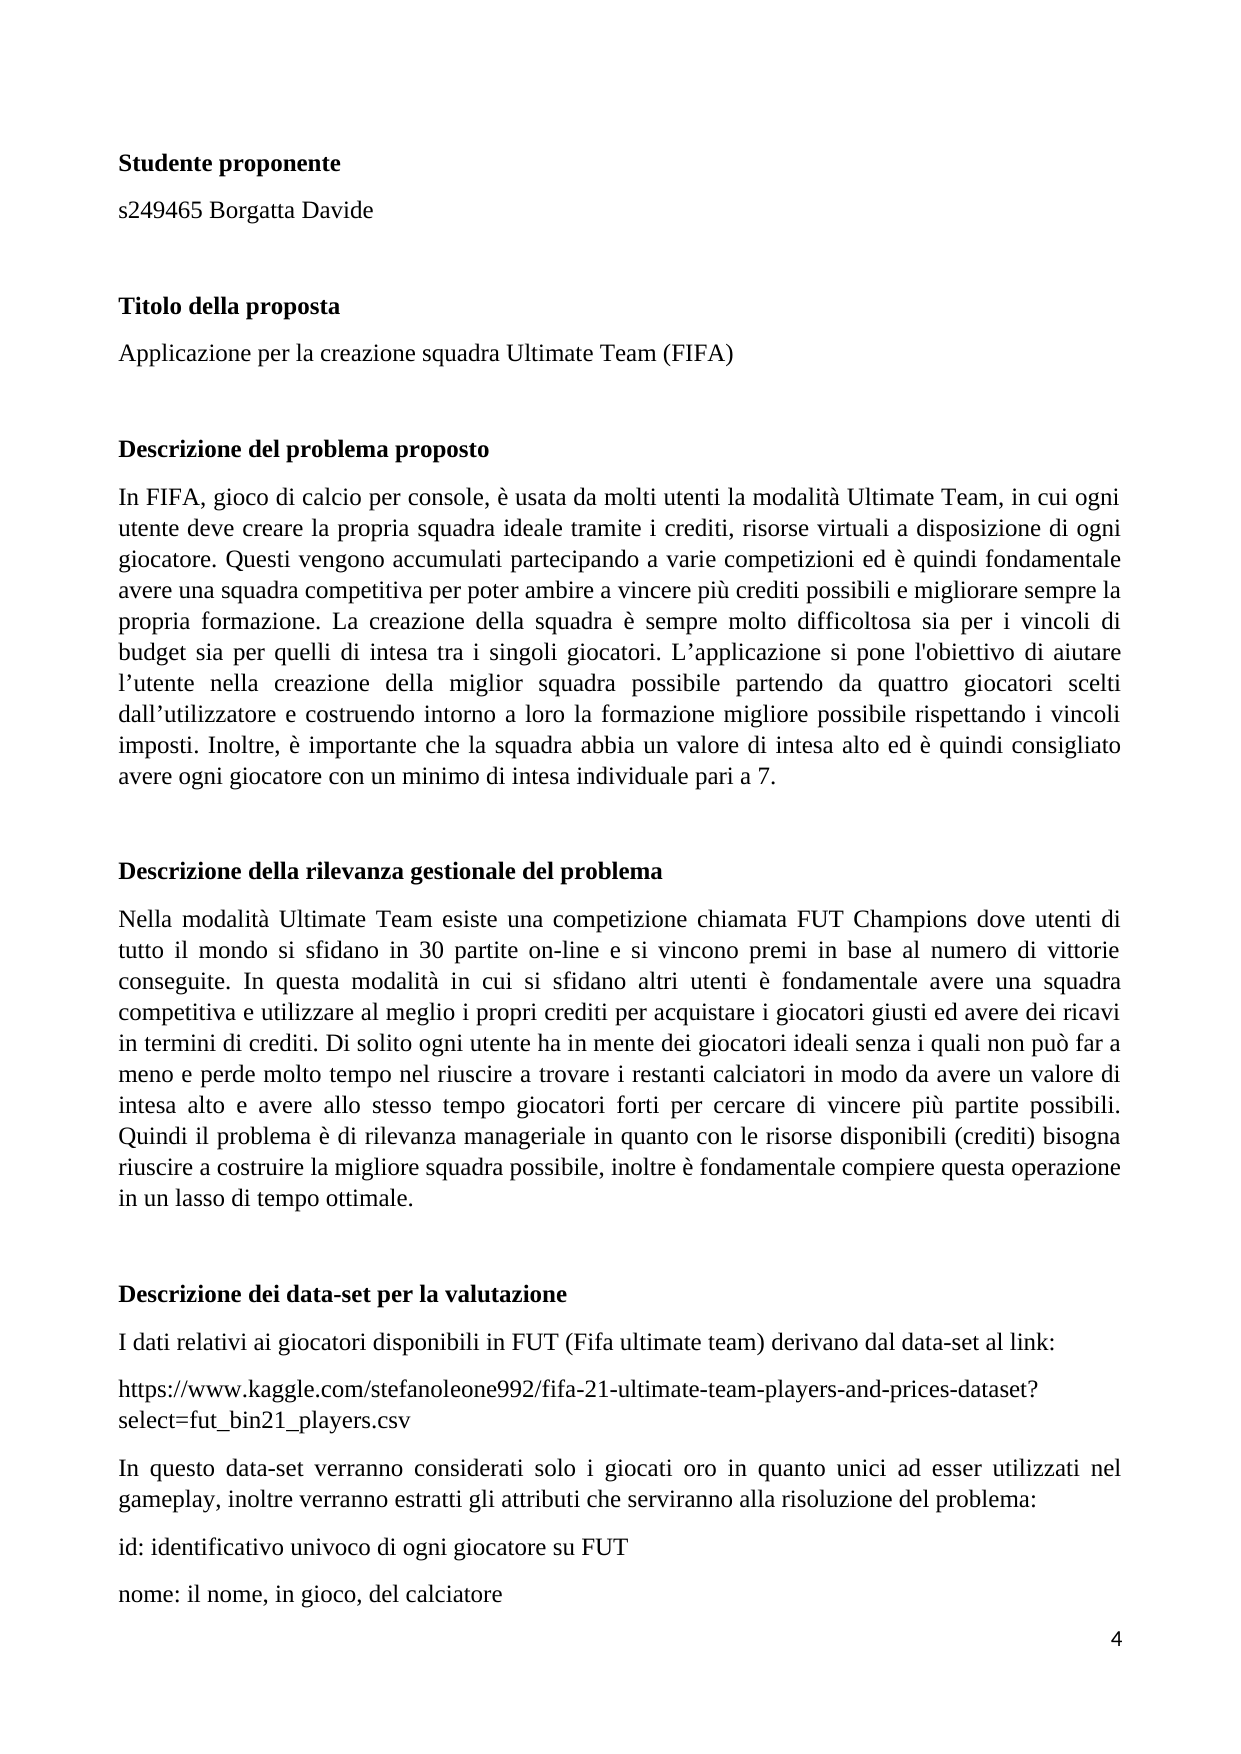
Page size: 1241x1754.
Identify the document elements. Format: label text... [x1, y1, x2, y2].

text id: identificativo univoco di ogni giocatore su FUT [118, 1532, 1122, 1561]
text Descrizione della rilevanza gestionale del problema [118, 856, 1122, 885]
text Nella modalità Ultimate Team esiste una competizione chiamata FUT Champions dove utenti di tutto il mondo si sfidano in 30 partite on-line e si vincono premi in base al numero di vittorie conseguite. In questa modalità in cui si sfidano altri utenti è fondamentale avere una squadra competitiva e utilizzare al meglio i propri crediti per acquistare i giocatori giusti ed avere dei ricavi in termini di crediti. Di solito ogni utente ha in mente dei giocatori ideali senza i quali non può far a meno e perde molto tempo nel riuscire a trovare i restanti calciatori in modo da avere un valore di intesa alto e avere allo stesso tempo giocatori forti per cercare di vincere più partite possibili. Quindi il problema è di rilevanza manageriale in quanto con le risorse disponibili (crediti) bisogna riuscire a costruire la migliore squadra possibile, inoltre è fondamentale compiere questa operazione in un lasso di tempo ottimale. [118, 904, 1122, 1212]
text In FIFA, gioco di calcio per console, è usata da molti utenti la modalità Ultimate Team, in cui ogni utente deve creare la propria squadra ideale tramite i crediti, risorse virtuali a disposizione di ogni giocatore. Questi vengono accumulati partecipando a varie competizioni ed è quindi fondamentale avere una squadra competitiva per poter ambire a vincere più crediti possibili e migliorare sempre la propria formazione. La creazione della squadra è sempre molto difficoltosa sia per i vincoli di budget sia per quelli di intesa tra i singoli giocatori. L’applicazione si pone l'obiettivo di aiutare l’utente nella creazione della miglior squadra possibile partendo da quattro giocatori scelti dall’utilizzatore e costruendo intorno a loro la formazione migliore possibile rispettando i vincoli imposti. Inoltre, è importante che la squadra abbia un valore di intesa alto ed è quindi consigliato avere ogni giocatore con un minimo di intesa individuale pari a 7. [118, 482, 1122, 790]
text s249465 Borgatta Davide [118, 195, 1122, 224]
text I dati relativi ai giocatori disponibili in FUT (Fifa ultimate team) derivano dal data-set al link: [118, 1327, 1122, 1355]
text nome: il nome, in gioco, del calciatore [118, 1579, 1122, 1608]
text https://www.kaggle.com/stefanoleone992/fifa-21-ultimate-team-players-and-prices-dataset?select=fut_bin21_players.csv [118, 1374, 1122, 1434]
text In questo data-set verranno considerati solo i giocati oro in quanto unici ad esser utilizzati nel gameplay, inoltre verranno estratti gli attributi che serviranno alla risoluzione del problema: [118, 1453, 1122, 1513]
text Studente proponente [118, 148, 1122, 176]
text Descrizione del problema proposto [118, 434, 1122, 463]
text Titolo della proposta [118, 291, 1122, 319]
text Applicazione per la creazione squadra Ultimate Team (FIFA) [118, 338, 1122, 367]
text Descrizione dei data-set per la valutazione [118, 1279, 1122, 1308]
